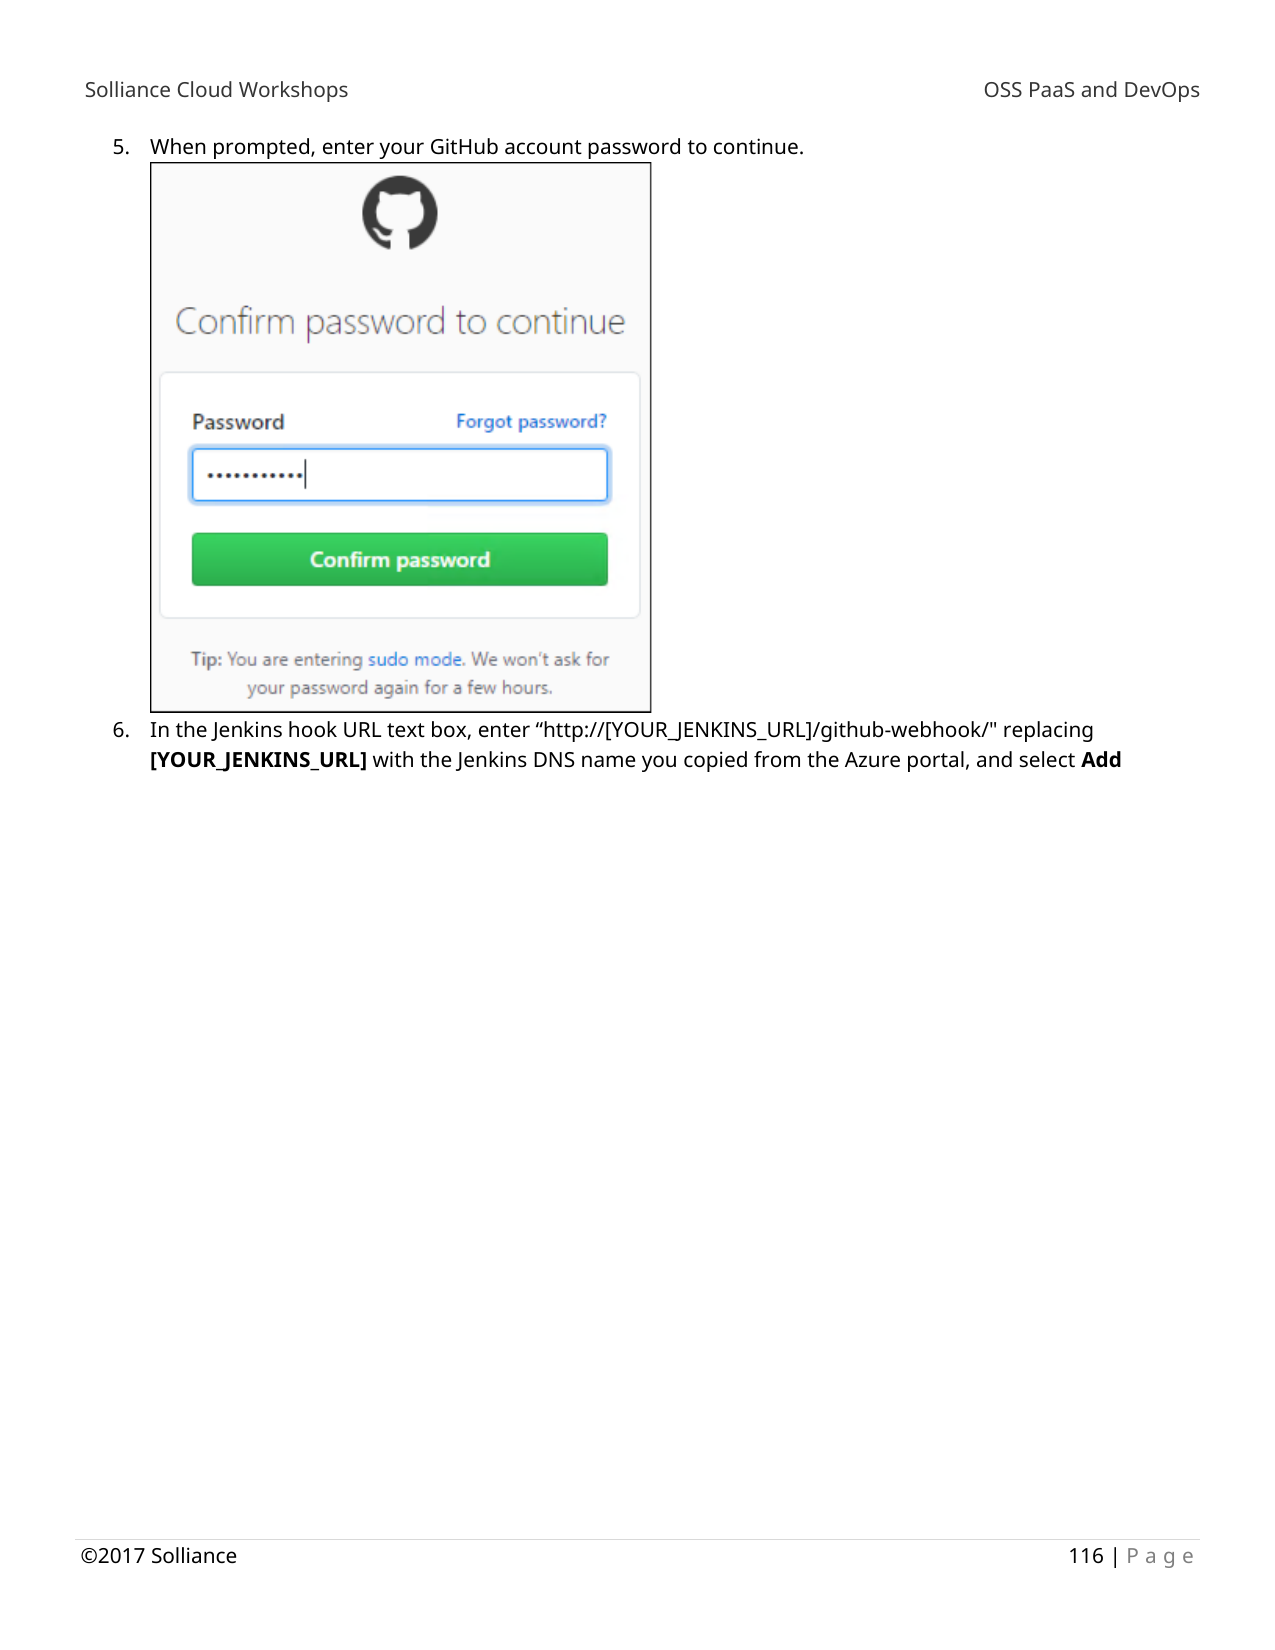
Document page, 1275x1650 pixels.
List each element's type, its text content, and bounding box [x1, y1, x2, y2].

list In the Jenkins hook URL text box, enter “http://[YOUR_JENKINS_URL]/github-webhook/" replacing [YOUR_JENKINS_URL] with the Jenkins DNS name you copied from the Azure portal, and select Add service. [112, 715, 1200, 774]
picture [150, 162, 652, 713]
